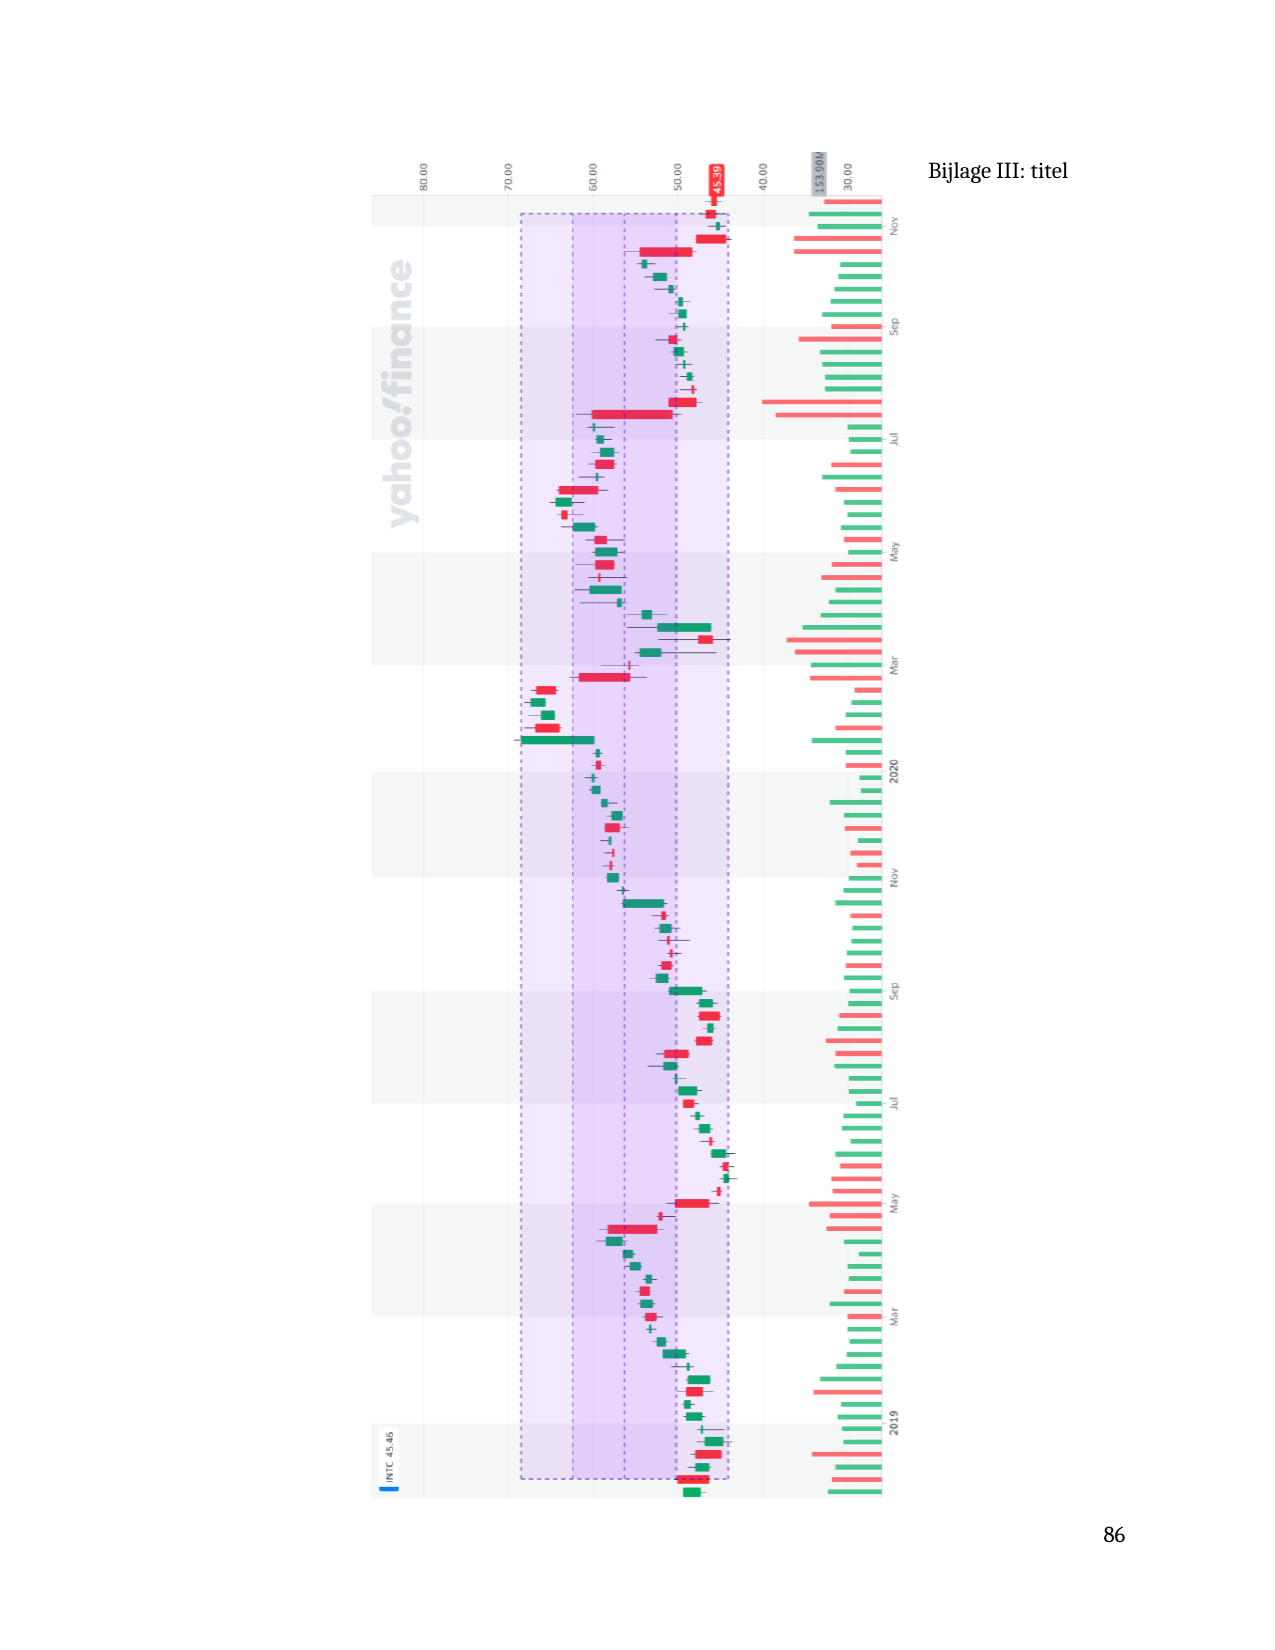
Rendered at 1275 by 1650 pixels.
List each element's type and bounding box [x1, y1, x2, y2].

picture [371, 153, 905, 1497]
